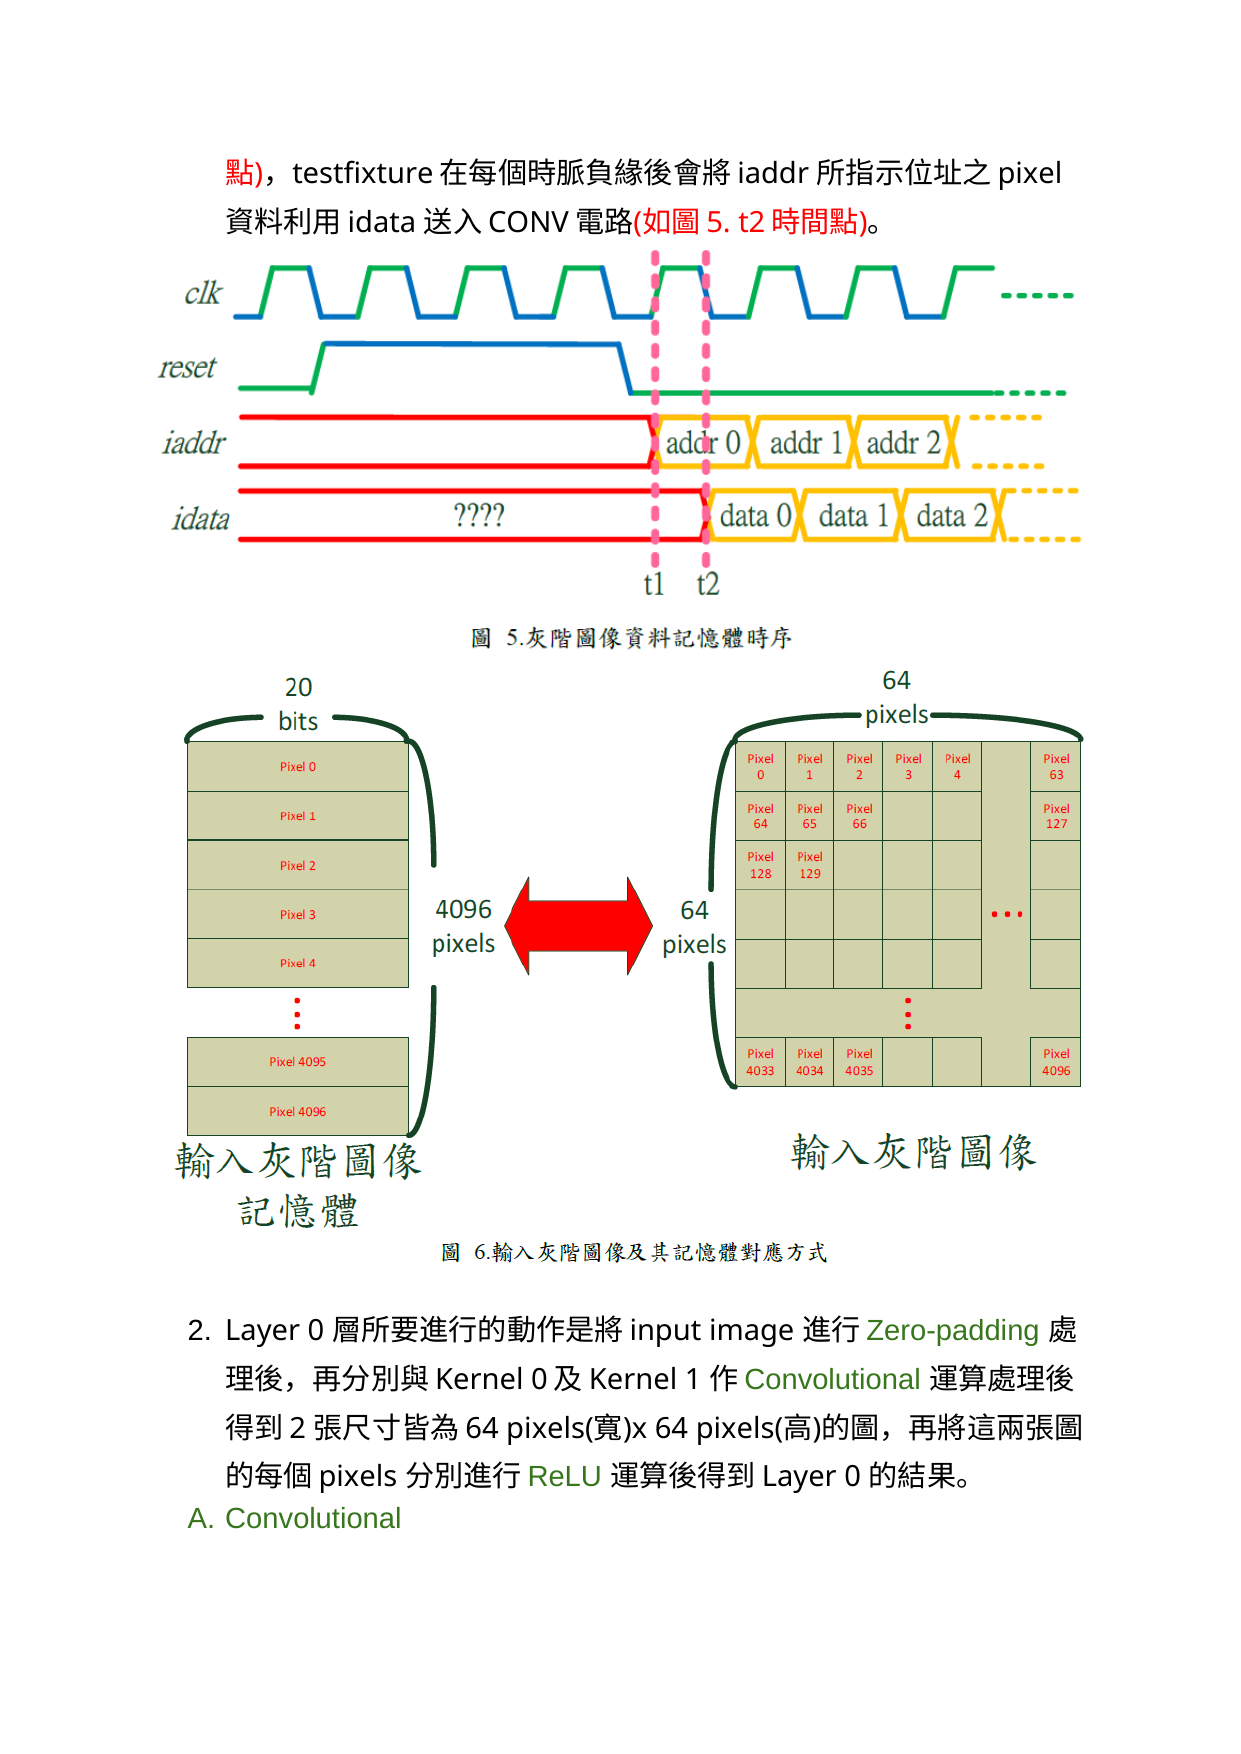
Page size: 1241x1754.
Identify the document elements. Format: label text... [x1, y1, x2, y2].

picture [150, 247, 1091, 658]
picture [150, 661, 1091, 1270]
list Layer 0 層所要進行的動作是將input image 進行Zero-padding 處理後，再分別與Kernel 0及Kernel 1 作Convolutional 運算處理後得到2 張尺寸皆為64 pixels(寬)x 64 pixels(高)的圖，再將這兩張圖的每個pixels 分別進行ReLU 運算後得到Layer 0 的結果。 [187, 1307, 1090, 1495]
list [187, 150, 1090, 241]
list Convolutional [187, 1502, 1090, 1535]
